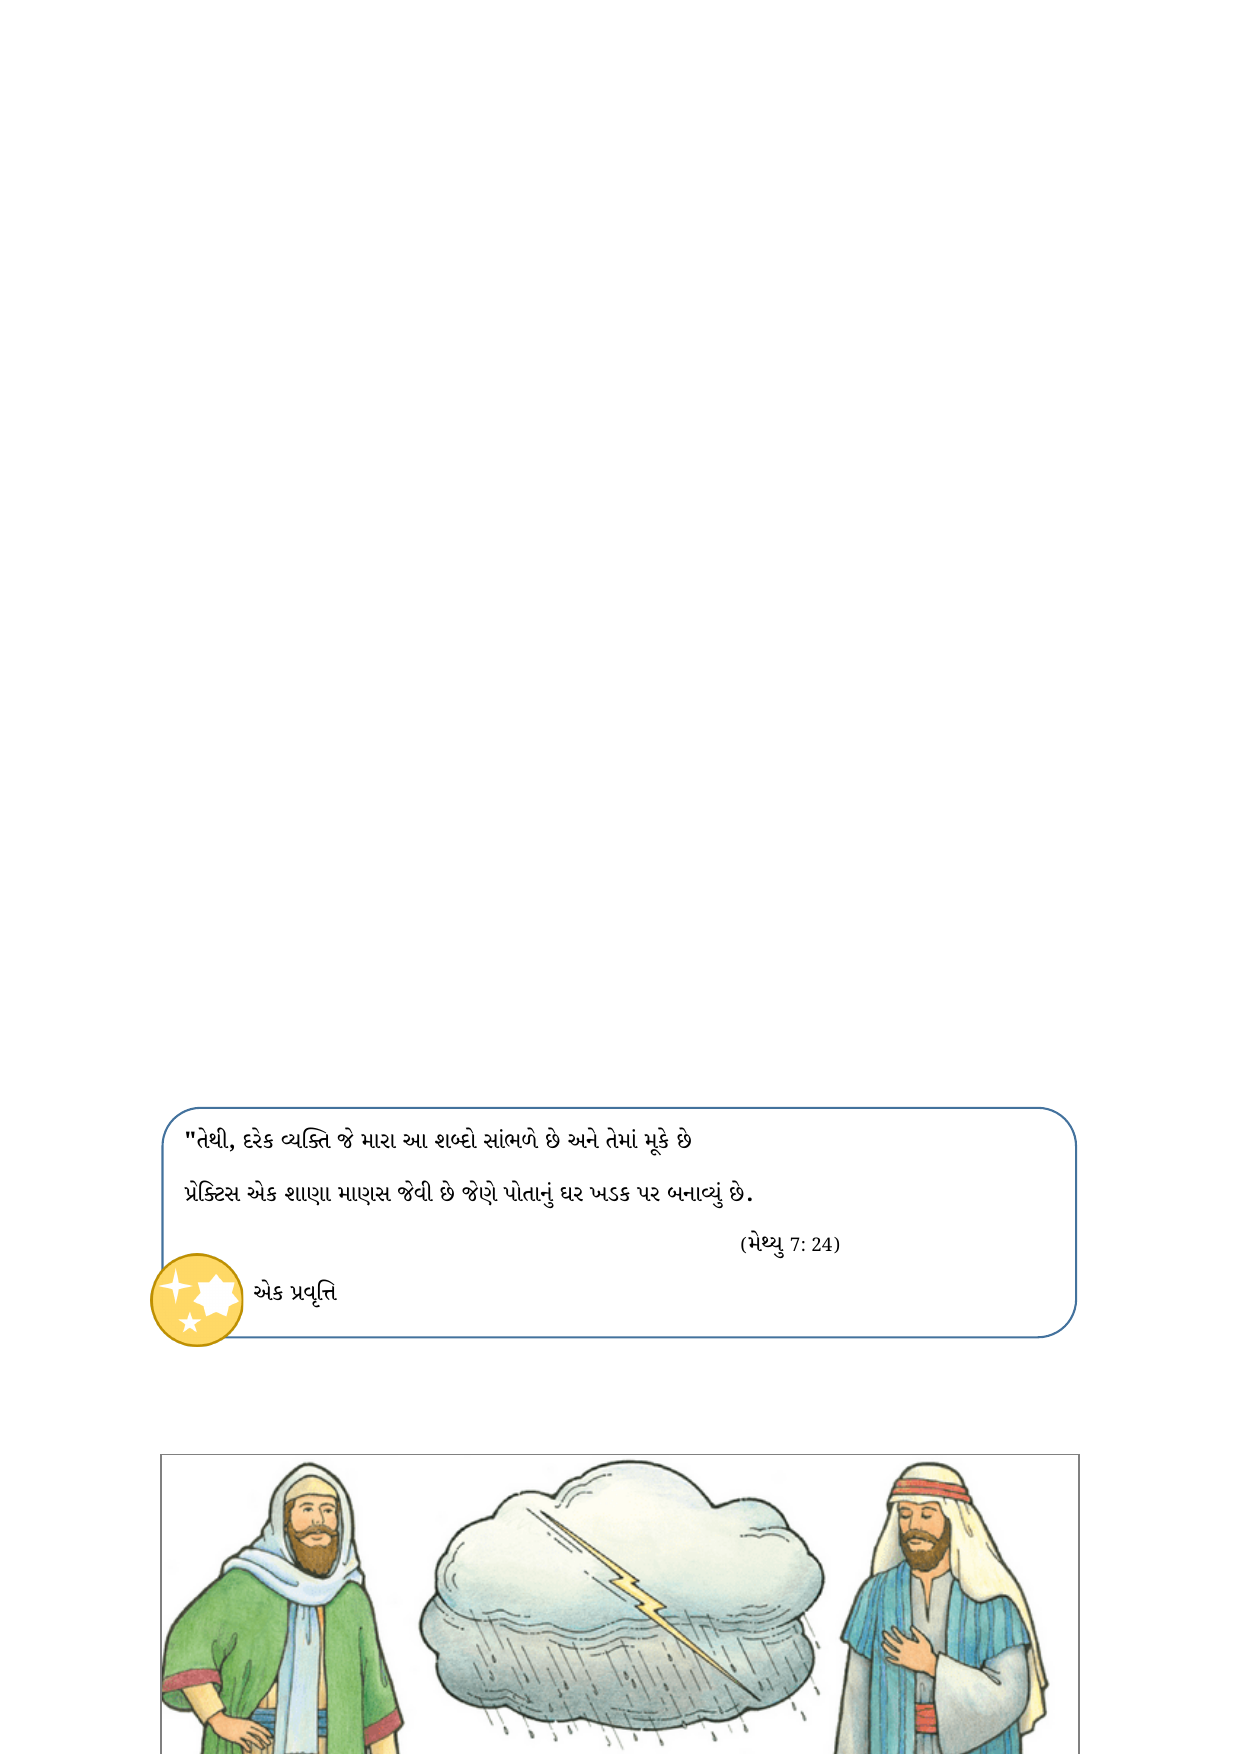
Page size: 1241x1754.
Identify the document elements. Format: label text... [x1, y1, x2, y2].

text (મેથ્યુ 7: 24) [150, 1231, 1090, 1260]
text એક પ્રવૃત્તિ [244, 1279, 1090, 1306]
picture [150, 1253, 244, 1347]
text પ્રેક્ટિસ એક શાણા માણસ જેવી છે જેણે પોતાનું ઘર ખડક પર બનાવ્યું છે. [150, 1178, 1090, 1211]
text "તેથી, દરેક વ્યક્તિ જે મારા આ શબ્દો સાંભળે છે અને તેમાં મૂકે છે [150, 1126, 1090, 1159]
picture [162, 1455, 1078, 1754]
